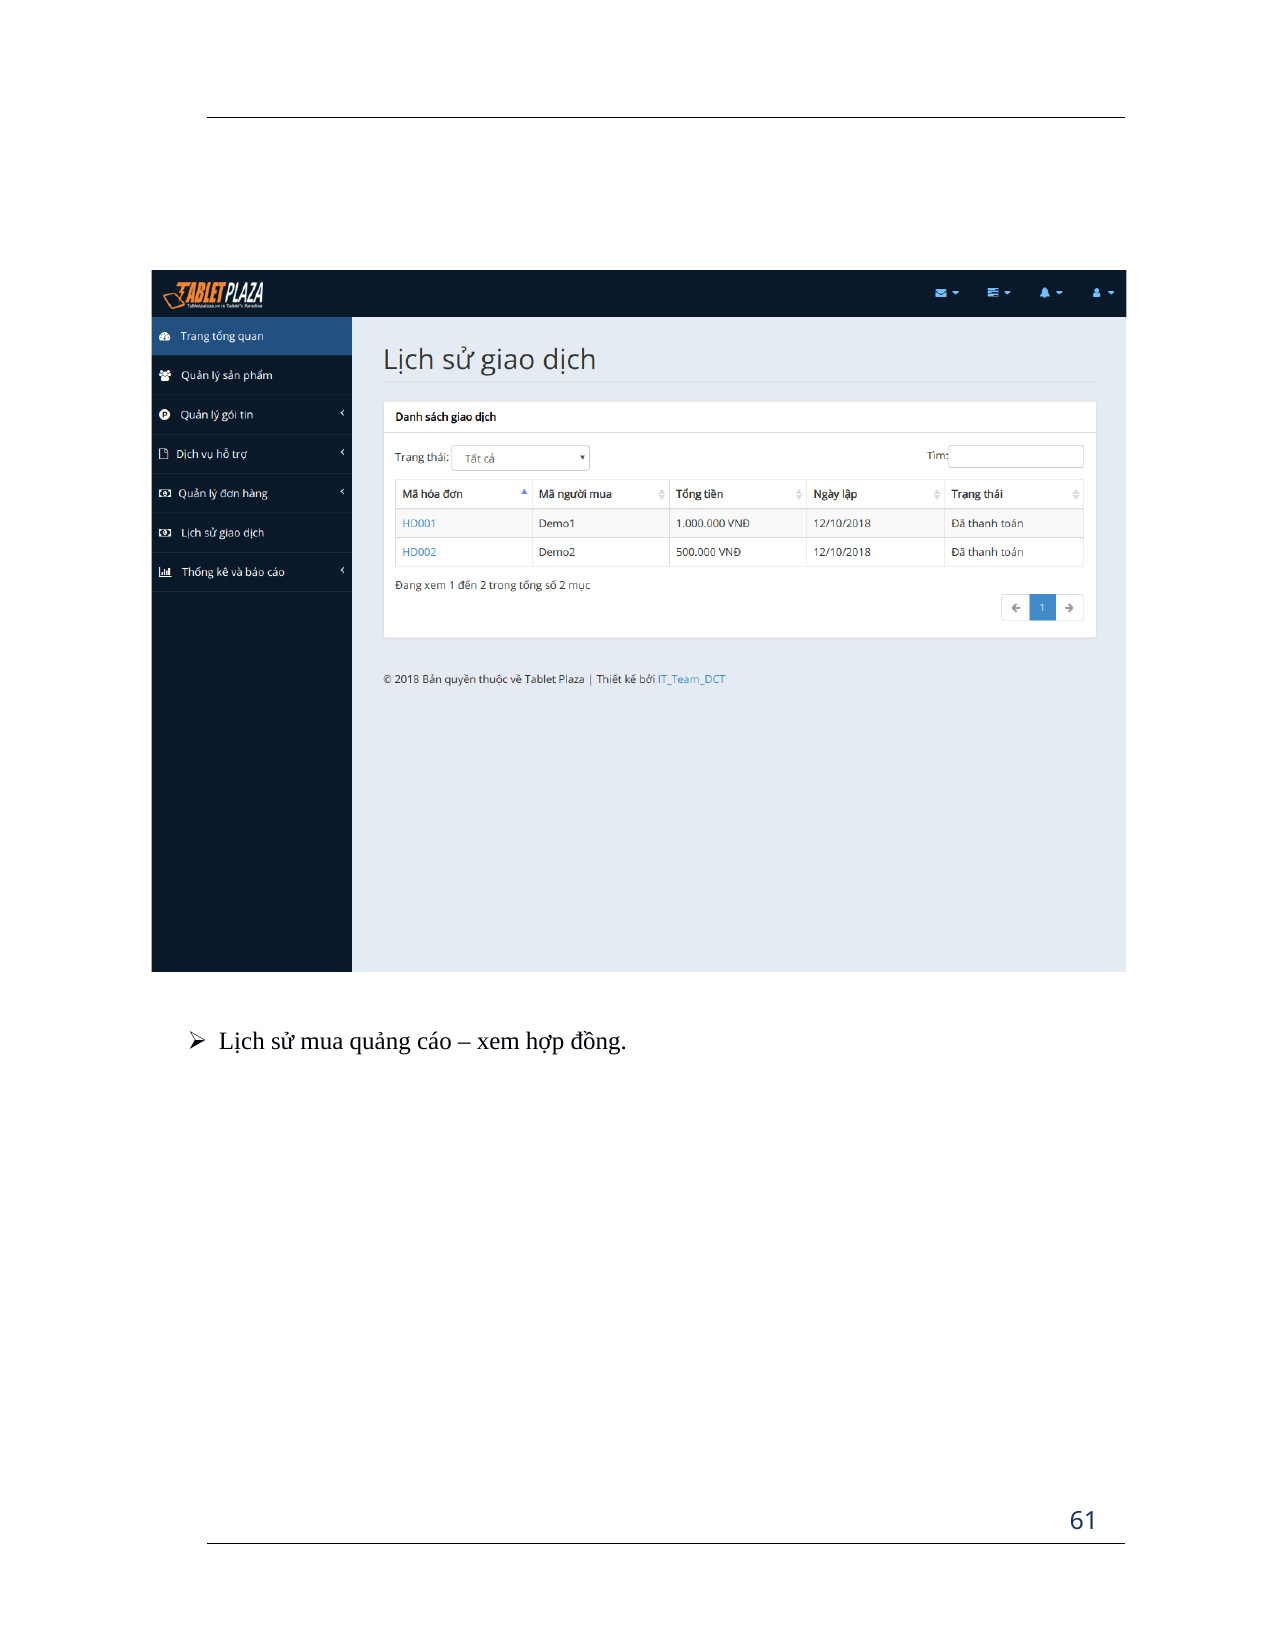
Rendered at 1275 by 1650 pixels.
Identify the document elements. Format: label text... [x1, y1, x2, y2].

list Lịch sử mua quảng cáo – xem hợp đồng. [187, 1026, 1125, 1055]
picture [151, 270, 1127, 972]
